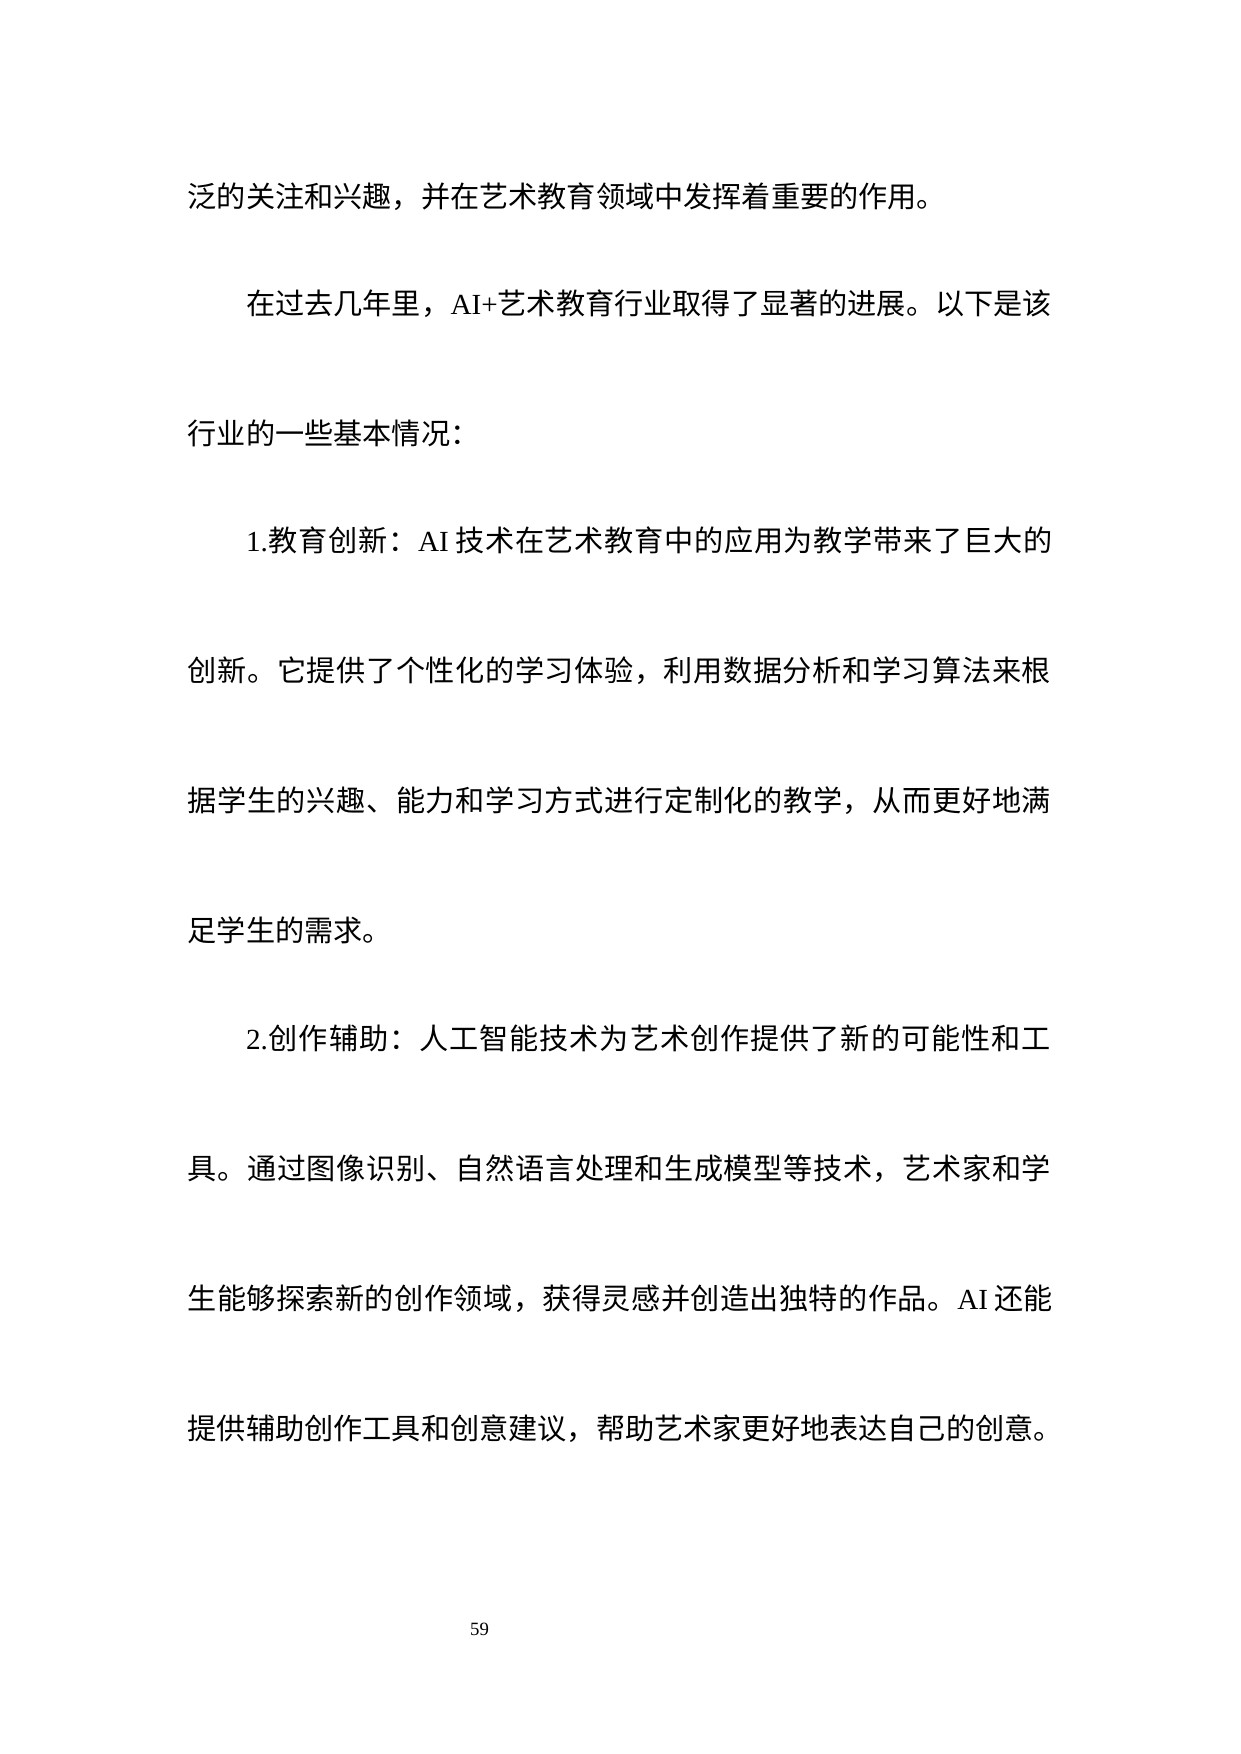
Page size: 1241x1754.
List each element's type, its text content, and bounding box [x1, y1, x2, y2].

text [187, 162, 1053, 227]
text 2.创作辅助：人工智能技术为艺术创作提供了新的可能性和工具。通过图像识别、自然语言处理和生成模型等技术，艺术家和学生能够探索新的创作领域，获得灵感并创造出独特的作品。AI还能提供辅助创作工具和创意建议，帮助艺术家更好地表达自己的创意。 [187, 1004, 1053, 1459]
text 1.教育创新：AI技术在艺术教育中的应用为教学带来了巨大的创新。它提供了个性化的学习体验，利用数据分析和学习算法来根据学生的兴趣、能力和学习方式进行定制化的教学，从而更好地满足学生的需求。 [187, 507, 1053, 962]
text 在过去几年里，AI+艺术教育行业取得了显著的进展。以下是该行业的一些基本情况： [187, 269, 1053, 464]
